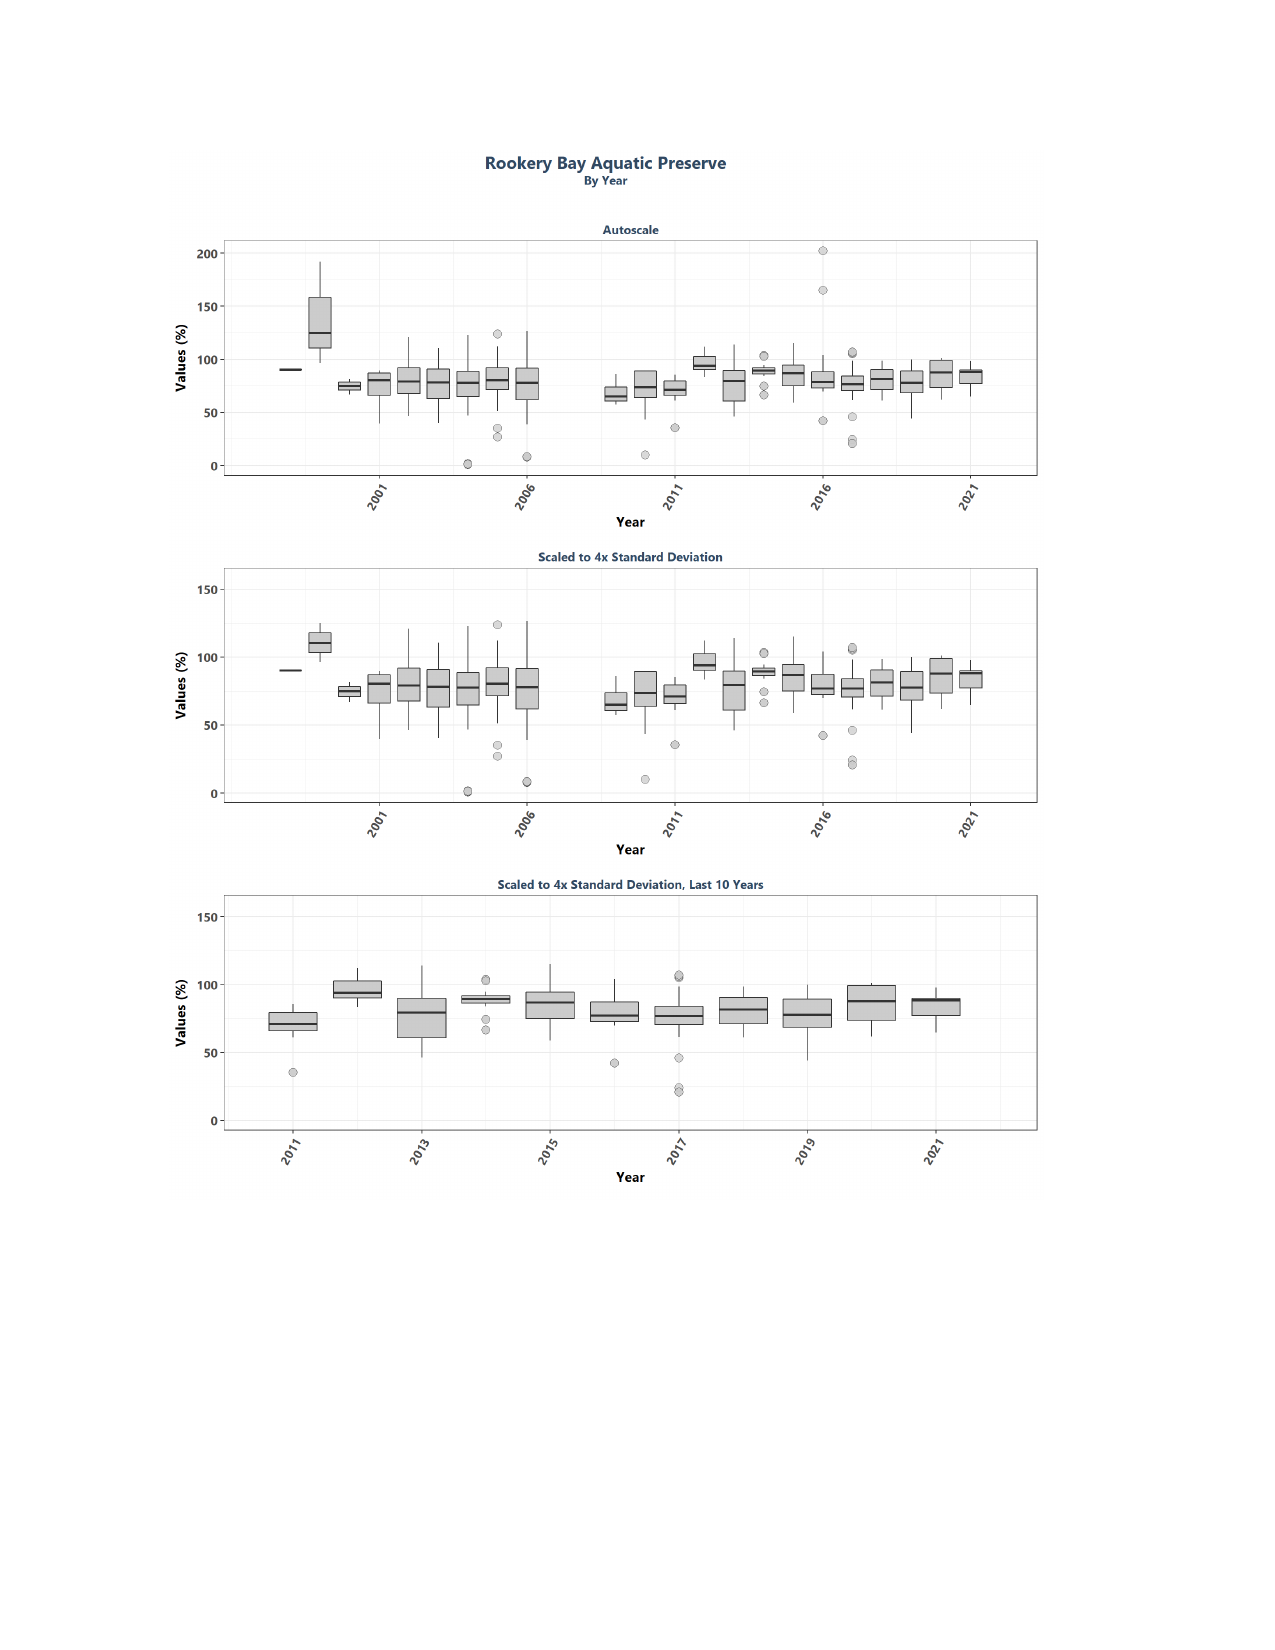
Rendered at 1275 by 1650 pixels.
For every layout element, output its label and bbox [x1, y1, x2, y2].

picture [168, 150, 1044, 1200]
